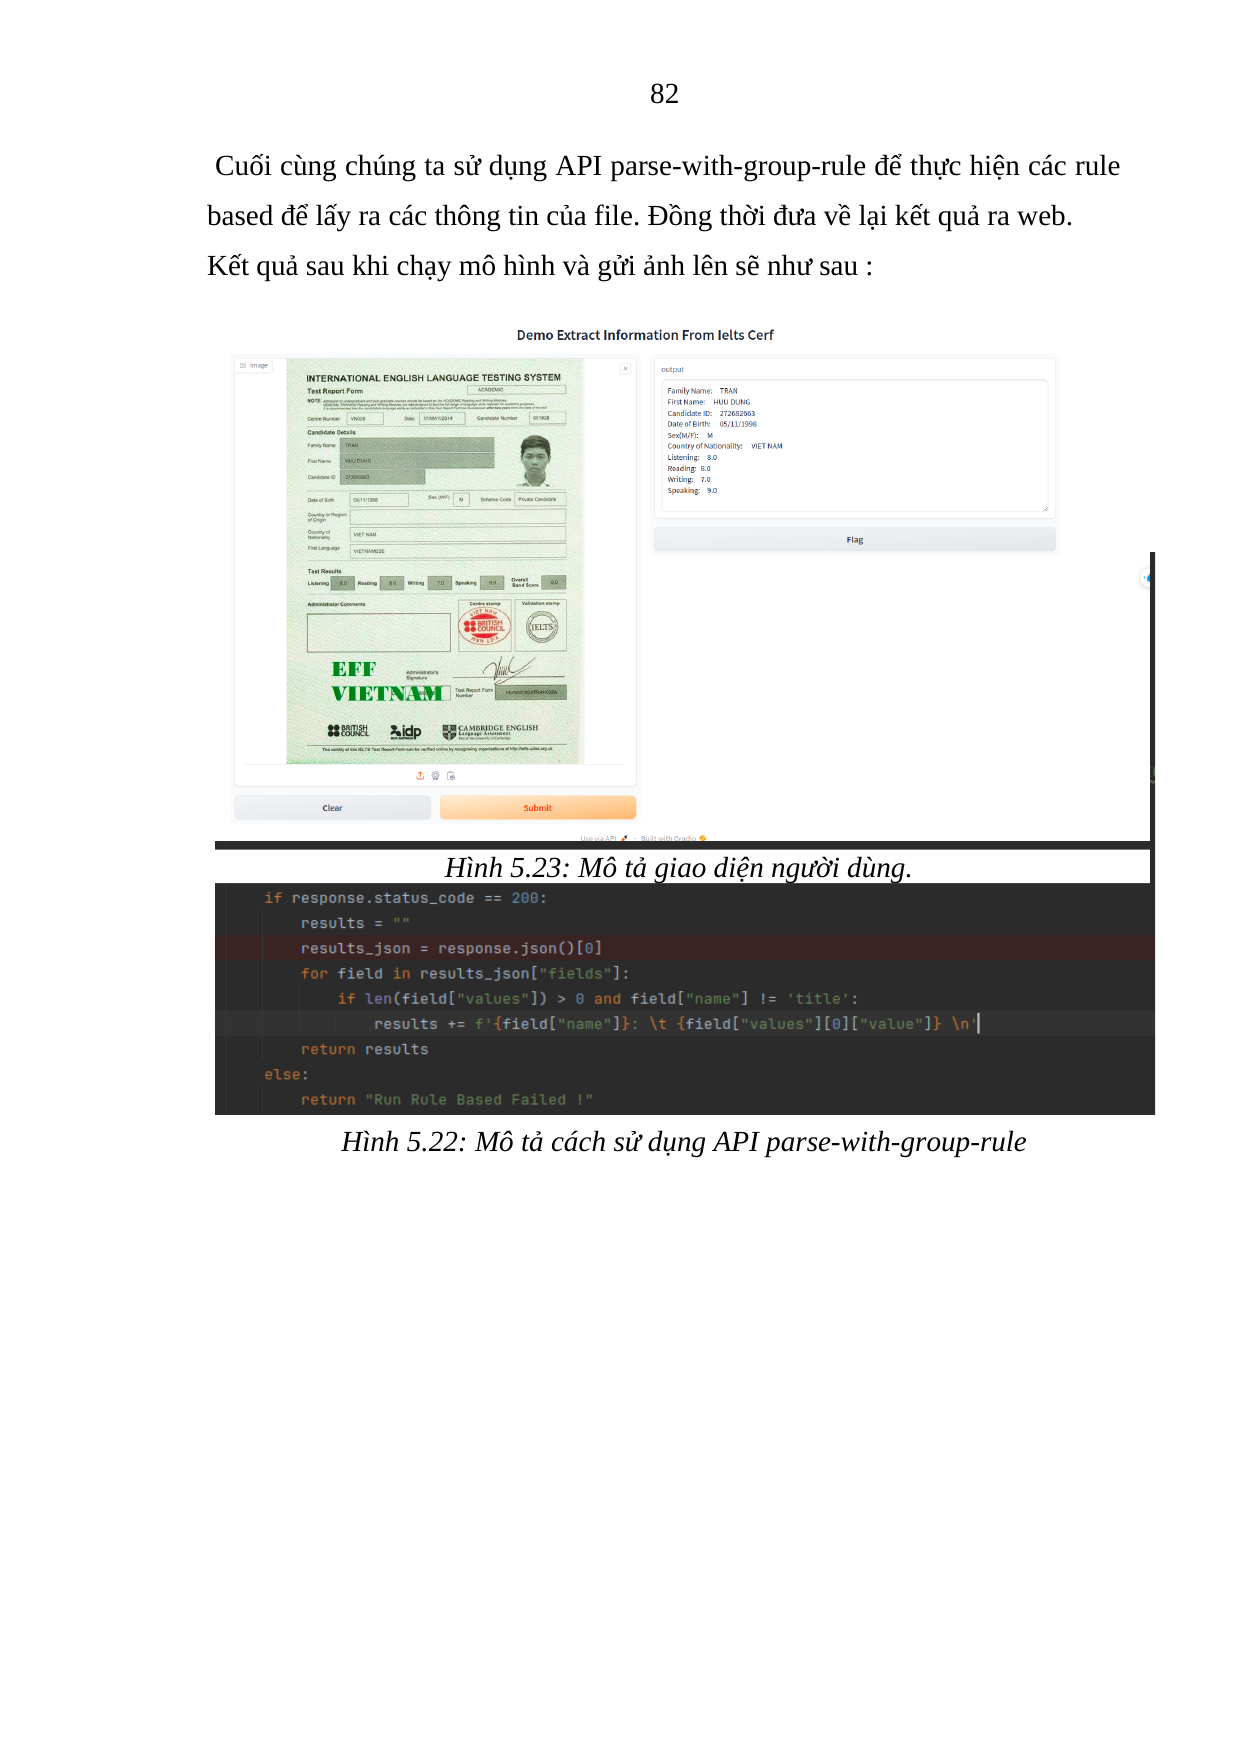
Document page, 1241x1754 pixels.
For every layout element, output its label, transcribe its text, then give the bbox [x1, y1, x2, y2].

text Kết quả sau khi chạy mô hình và gửi ảnh lên sẽ như sau : [207, 248, 1122, 282]
picture [209, 317, 1156, 1115]
text Cuối cùng chúng ta sử dụng API parse-with-group-rule để thực hiện các rule based để lấy ra các thông tin của file. Đồng thời đưa về lại kết quả ra web. [207, 148, 1122, 232]
